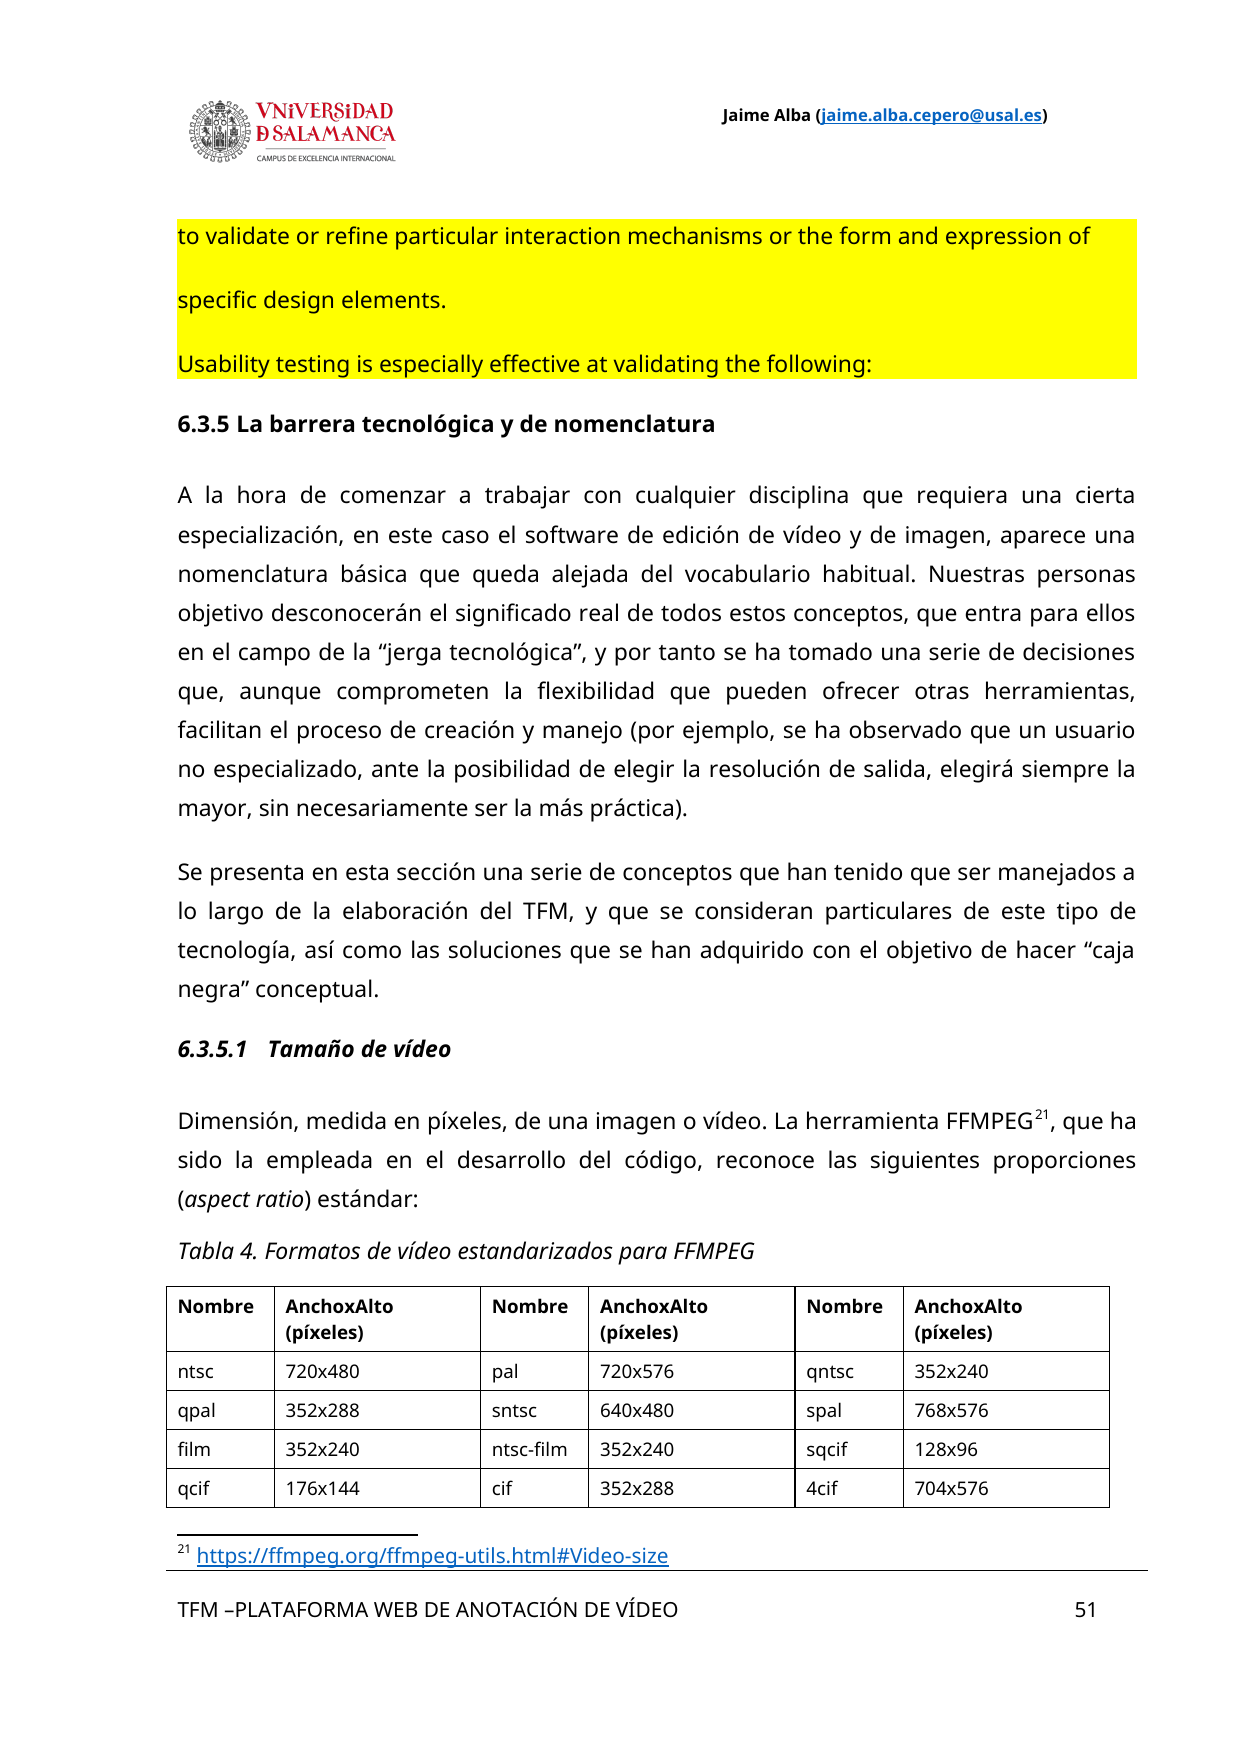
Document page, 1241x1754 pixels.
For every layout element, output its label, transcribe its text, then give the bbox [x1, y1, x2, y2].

table_header AnchoxAlto (píxeles) [275, 1287, 480, 1351]
table_cell cif [481, 1469, 588, 1507]
table_header Nombre [796, 1287, 903, 1351]
table_cell qntsc [796, 1352, 903, 1390]
table_cell 4cif [796, 1469, 903, 1507]
subtitle Tamaño de vídeo [177, 1033, 1137, 1064]
table_cell ntsc-film [481, 1430, 588, 1468]
table_cell 352x240 [904, 1352, 1109, 1390]
text Dimensión, medida en píxeles, de una imagen o vídeo. La herramienta FFMPEG, que ha sido la empleada en el desarrollo del código, reconoce las siguientes proporciones (aspect ratio) estándar: [177, 1105, 1137, 1214]
table_header Nombre [481, 1287, 588, 1351]
table_cell 704x576 [904, 1469, 1109, 1507]
table_cell sntsc [481, 1391, 588, 1429]
table_cell 640x480 [589, 1391, 794, 1429]
subtitle La barrera tecnológica y de nomenclatura [177, 408, 1137, 439]
table_cell qcif [167, 1469, 274, 1507]
picture [188, 99, 397, 163]
text Usability testing is especially effective at validating the following: [177, 348, 1137, 379]
table_cell qpal [167, 1391, 274, 1429]
table_cell spal [796, 1391, 903, 1429]
table_cell 352x288 [589, 1469, 794, 1507]
table_header AnchoxAlto (píxeles) [589, 1287, 794, 1351]
table_cell 352x240 [589, 1430, 794, 1468]
table_cell 352x240 [275, 1430, 480, 1468]
text Se presenta en esta sección una serie de conceptos que han tenido que ser manejados a lo largo de la elaboración del TFM, y que se consideran particulares de este tipo de tecnología, así como las soluciones que se han adquirido con el objetivo de hacer “caja negra” conceptual. [177, 856, 1137, 1004]
table_cell 176x144 [275, 1469, 480, 1507]
table_cell sqcif [796, 1430, 903, 1468]
table_cell film [167, 1430, 274, 1468]
table_cell pal [481, 1352, 588, 1390]
table_header Nombre [167, 1287, 274, 1351]
table_cell 720x480 [275, 1352, 480, 1390]
table_cell 720x576 [589, 1352, 794, 1390]
table_cell ntsc [167, 1352, 274, 1390]
table_cell 768x576 [904, 1391, 1109, 1429]
text to validate or refine particular interaction mechanisms or the form and expression of [177, 219, 1137, 251]
text specific design elements. [177, 284, 1137, 315]
text Tabla 4. Formatos de vídeo estandarizados para FFMPEG [177, 1235, 1137, 1266]
table_cell 352x288 [275, 1391, 480, 1429]
table_header AnchoxAlto (píxeles) [904, 1287, 1109, 1351]
table_cell 128x96 [904, 1430, 1109, 1468]
text A la hora de comenzar a trabajar con cualquier disciplina que requiera una cierta especialización, en este caso el software de edición de vídeo y de imagen, aparece una nomenclatura básica que queda alejada del vocabulario habitual. Nuestras personas objetivo desconocerán el significado real de todos estos conceptos, que entra para ellos en el campo de la “jerga tecnológica”, y por tanto se ha tomado una serie de decisiones que, aunque comprometen la flexibilidad que pueden ofrecer otras herramientas, facilitan el proceso de creación y manejo (por ejemplo, se ha observado que un usuario no especializado, ante la posibilidad de elegir la resolución de salida, elegirá siempre la mayor, sin necesariamente ser la más práctica). [177, 479, 1137, 823]
